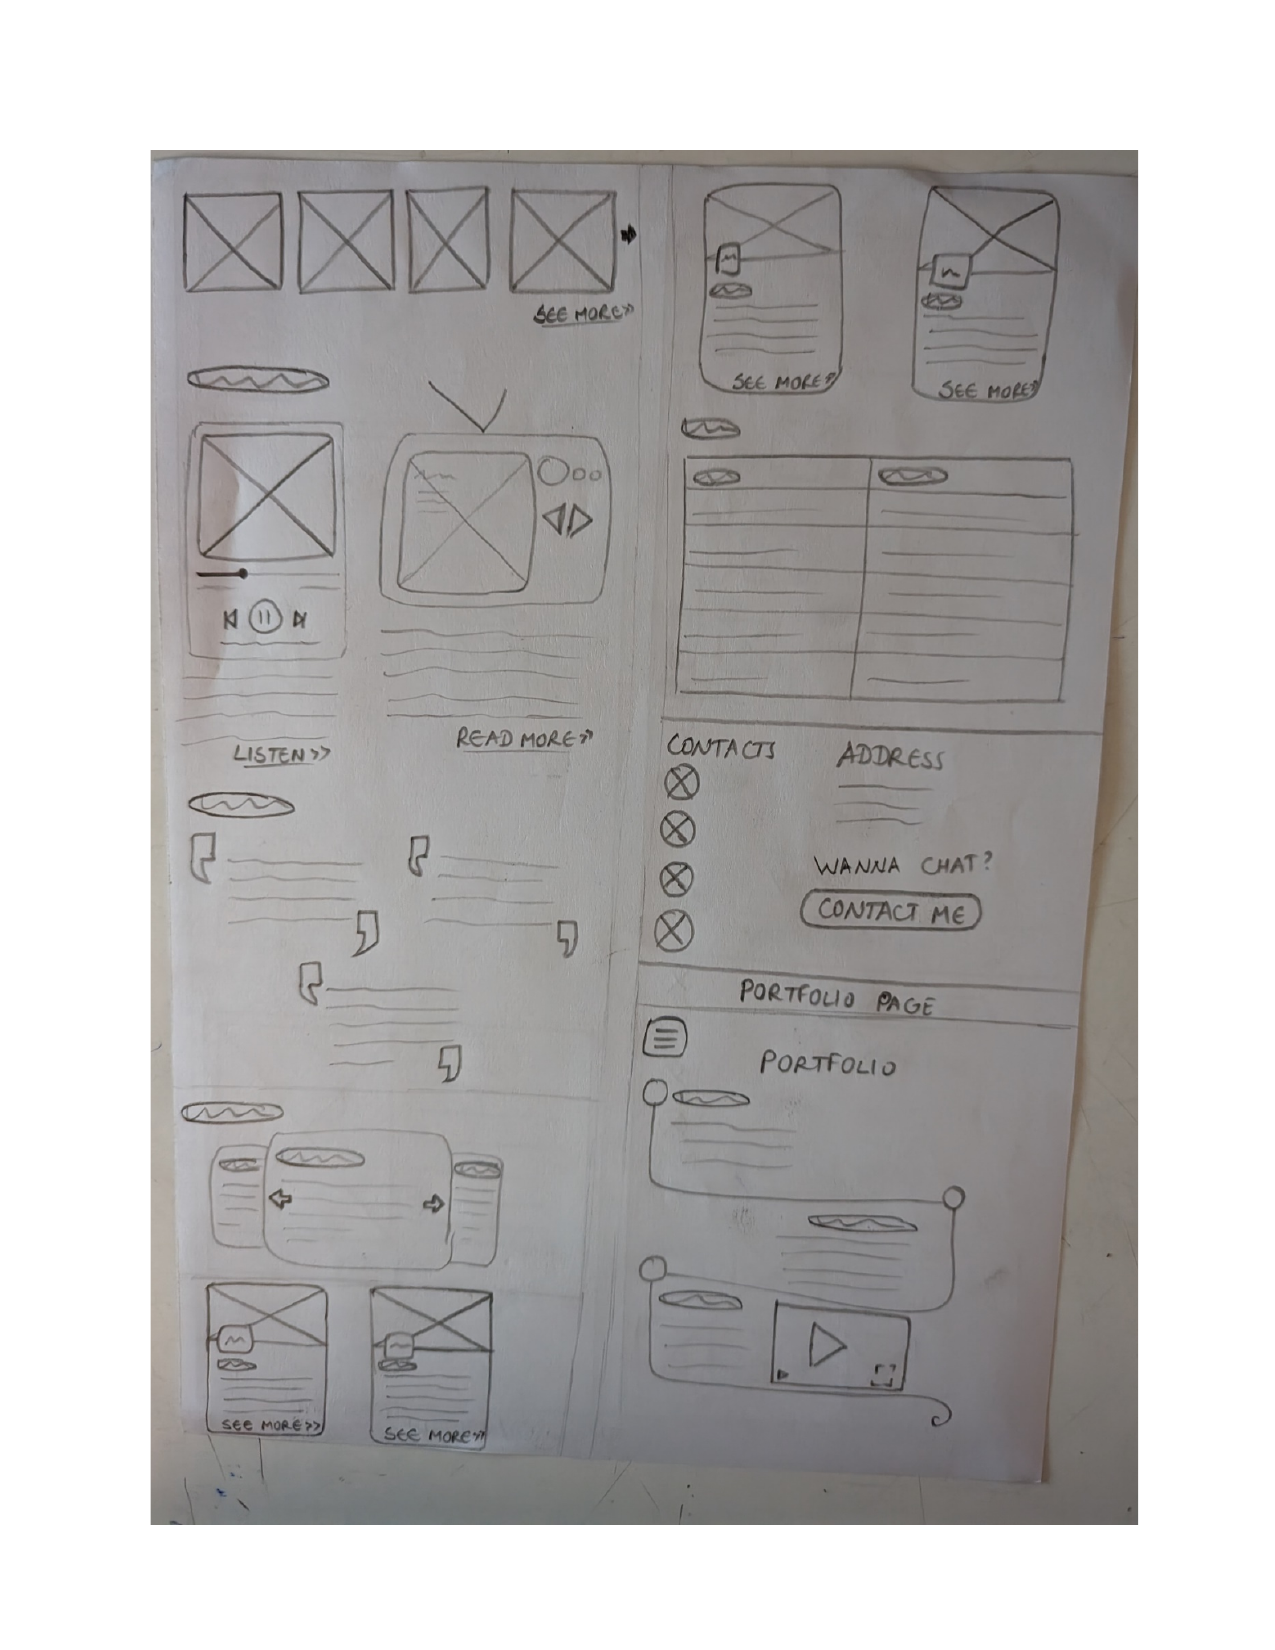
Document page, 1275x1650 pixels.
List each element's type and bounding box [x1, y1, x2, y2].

picture [150, 150, 1139, 1525]
